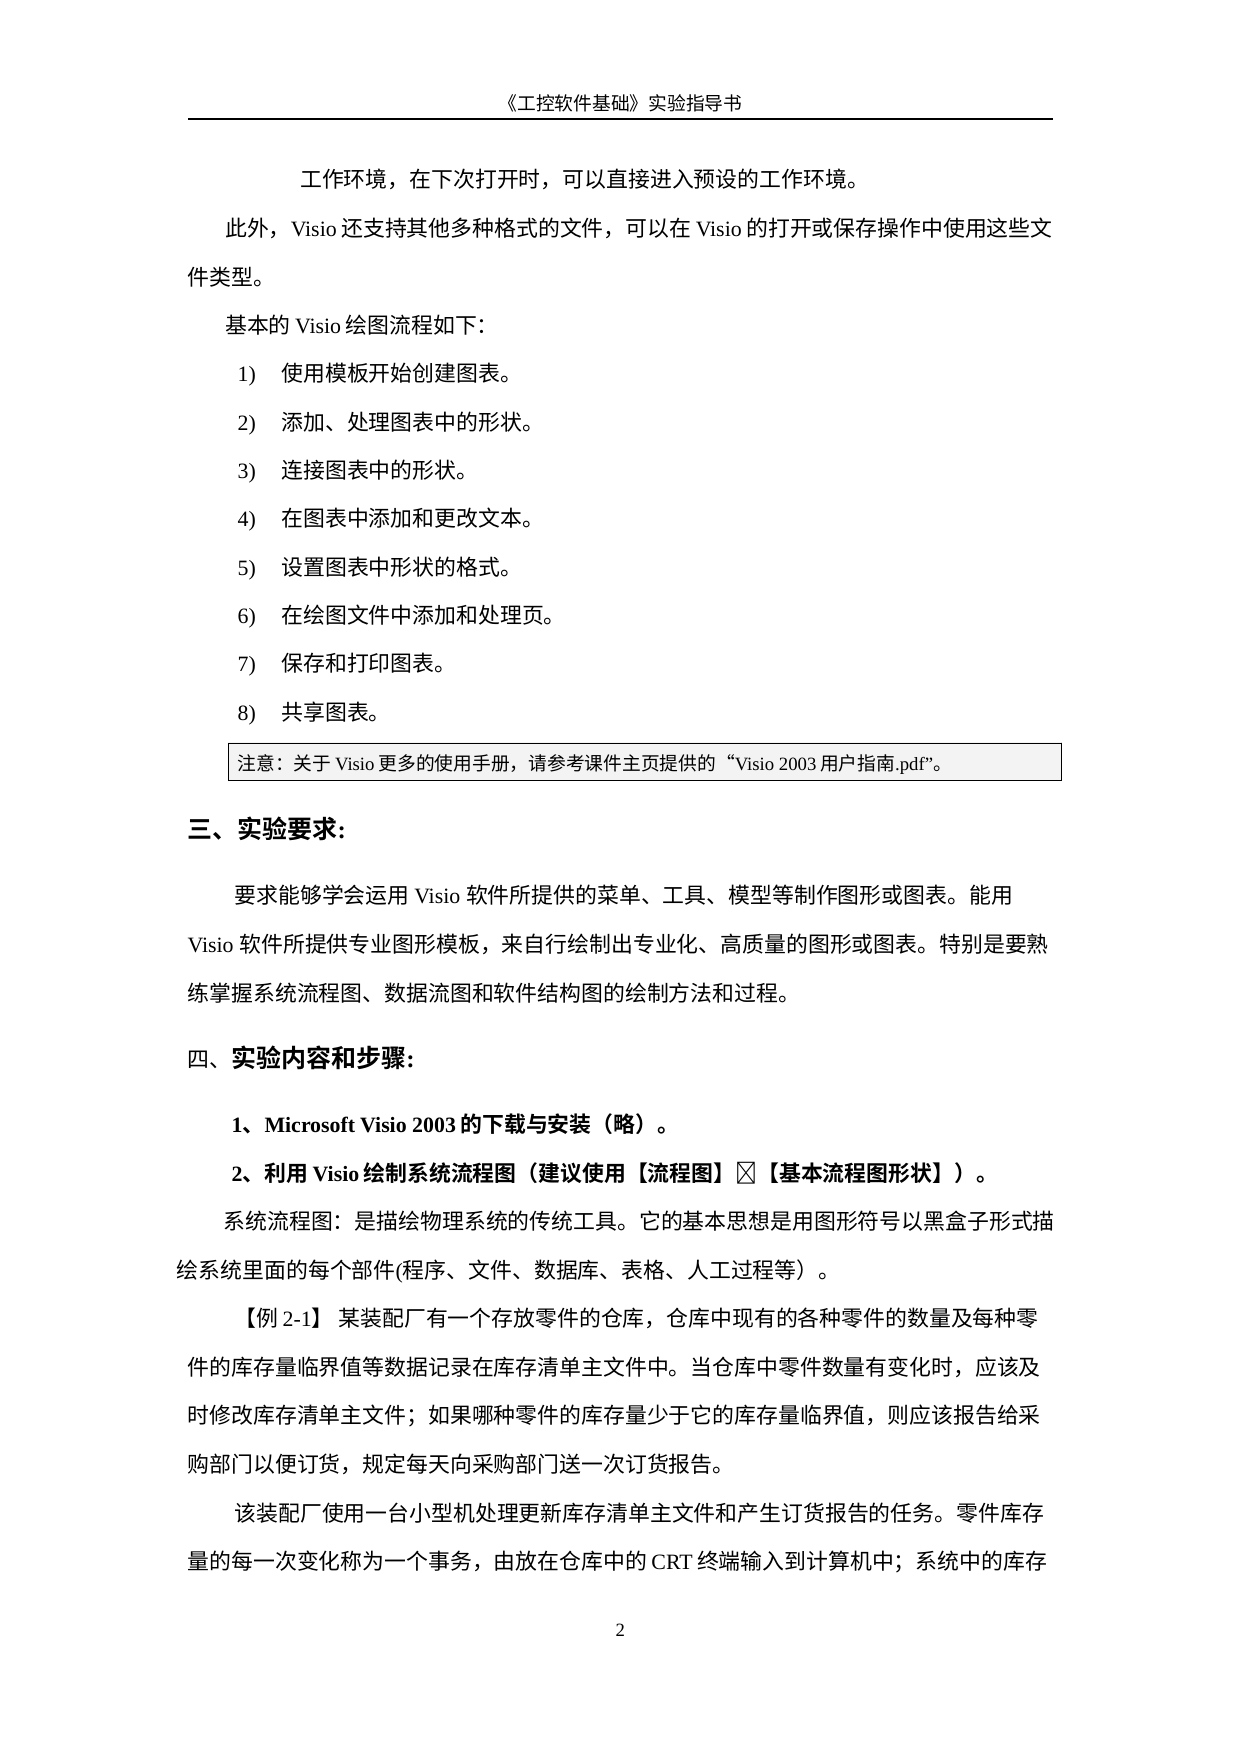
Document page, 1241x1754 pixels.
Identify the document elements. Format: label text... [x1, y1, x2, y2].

list 设置图表中形状的格式。 [237, 549, 1053, 582]
list 在图表中添加和更改文本。 [237, 501, 1053, 533]
text 【例2-1】 某装配厂有一个存放零件的仓库，仓库中现有的各种零件的数量及每种零件的库存量临界值等数据记录在库存清单主文件中。当仓库中零件数量有变化时，应该及时修改库存清单主文件；如果哪种零件的库存量少于它的库存量临界值，则应该报告给采购部门以便订货，规定每天向采购部门送一次订货报告。 [187, 1301, 1055, 1479]
text 2、利用Visio绘制系统流程图（建议使用【流程图】【基本流程图形状】）。 [187, 1155, 1053, 1188]
text 系统流程图：是描绘物理系统的传统工具。它的基本思想是用图形符号以黑盒子形式描绘系统里面的每个部件(程序、文件、数据库、表格、人工过程等）。 [177, 1203, 1055, 1285]
text 注意：关于Visio更多的使用手册，请参考课件主页提供的“Visio 2003用户指南.pdf”。 [229, 744, 1061, 780]
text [187, 1495, 1055, 1576]
list 添加、处理图表中的形状。 [237, 404, 1053, 437]
text 三、实验要求: [187, 795, 1053, 860]
list 保存和打印图表。 [237, 646, 1053, 678]
text 此外，Visio还支持其他多种格式的文件，可以在Visio的打开或保存操作中使用这些文件类型。 [187, 210, 1053, 292]
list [262, 162, 1053, 194]
text 1、Microsoft Visio 2003的下载与安装（略）。 [187, 1107, 1053, 1139]
list 在绘图文件中添加和处理页。 [237, 597, 1053, 630]
list 连接图表中的形状。 [237, 452, 1053, 485]
text 要求能够学会运用 Visio 软件所提供的菜单、工具、模型等制作图形或图表。能用Visio 软件所提供专业图形模板，来自行绘制出专业化、高质量的图形或图表。特别是要熟练掌握系统流程图、数据流图和软件结构图的绘制方法和过程。 [187, 878, 1055, 1008]
list 使用模板开始创建图表。 [237, 356, 1053, 388]
list 共享图表。 [237, 694, 1053, 727]
text 基本的Visio绘图流程如下： [187, 307, 1053, 340]
text 四、实验内容和步骤: [187, 1024, 1055, 1089]
